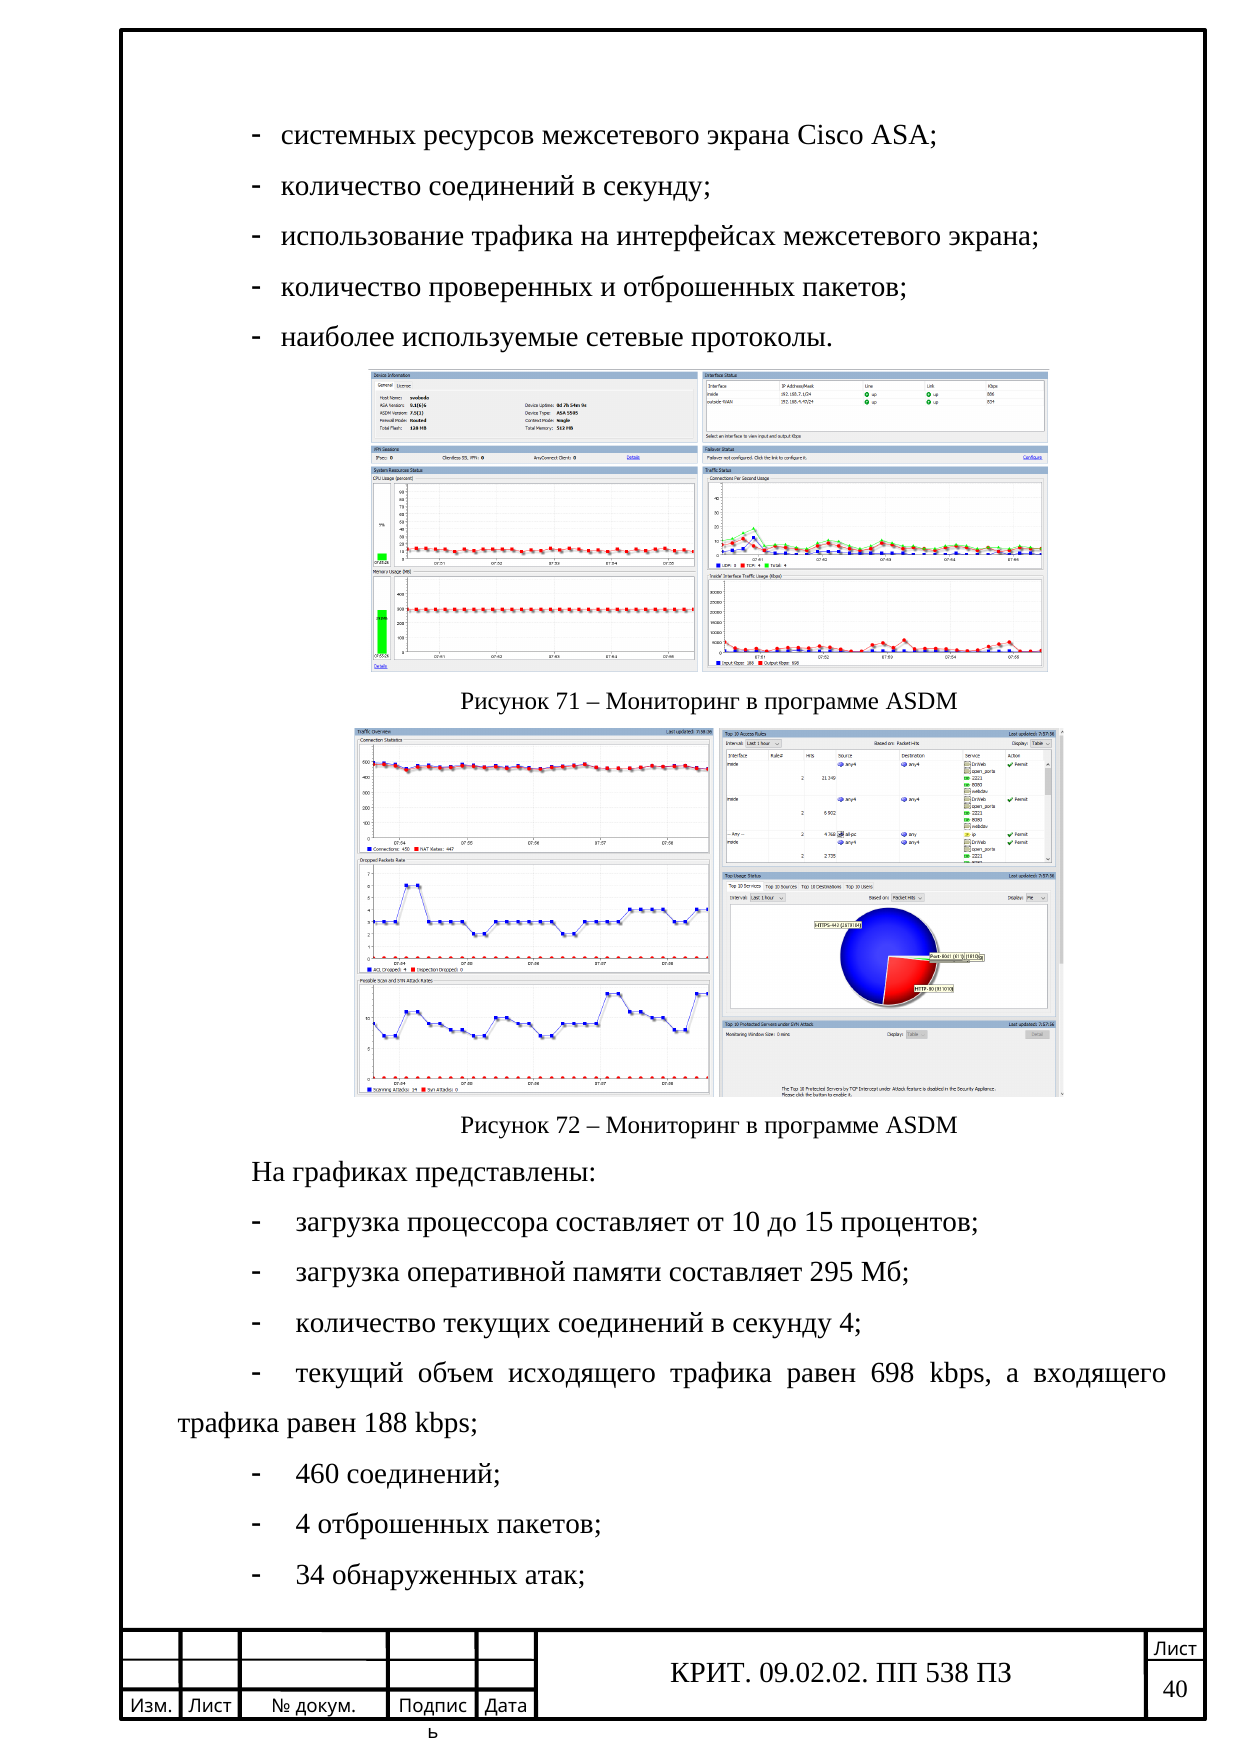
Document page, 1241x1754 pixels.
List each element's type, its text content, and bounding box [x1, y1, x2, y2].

list количество текущих соединений в секунду 4; [177, 1305, 1167, 1338]
picture [368, 369, 1050, 672]
list использование трафика на интерфейсах межсетевого экрана; [177, 218, 1167, 252]
list 4 отброшенных пакетов; [177, 1506, 1167, 1540]
list количество проверенных и отброшенных пакетов; [177, 269, 1167, 302]
list текущий объем исходящего трафика равен 698 kbps, а входящего трафика равен 188 kbps; [177, 1355, 1167, 1439]
list 460 соединений; [177, 1456, 1167, 1489]
text На графиках представлены: [177, 1154, 1167, 1187]
picture [354, 728, 1064, 1097]
list системных ресурсов межсетевого экрана Cisco ASA; [177, 117, 1167, 151]
list загрузка процессора составляет от 10 до 15 процентов; [177, 1204, 1167, 1238]
list количество соединений в секунду; [177, 168, 1167, 201]
list 34 обнаруженных атак; [177, 1557, 1167, 1590]
list загрузка оперативной памяти составляет 295 Мб; [177, 1254, 1167, 1288]
list наиболее используемые сетевые протоколы. [177, 319, 1167, 353]
